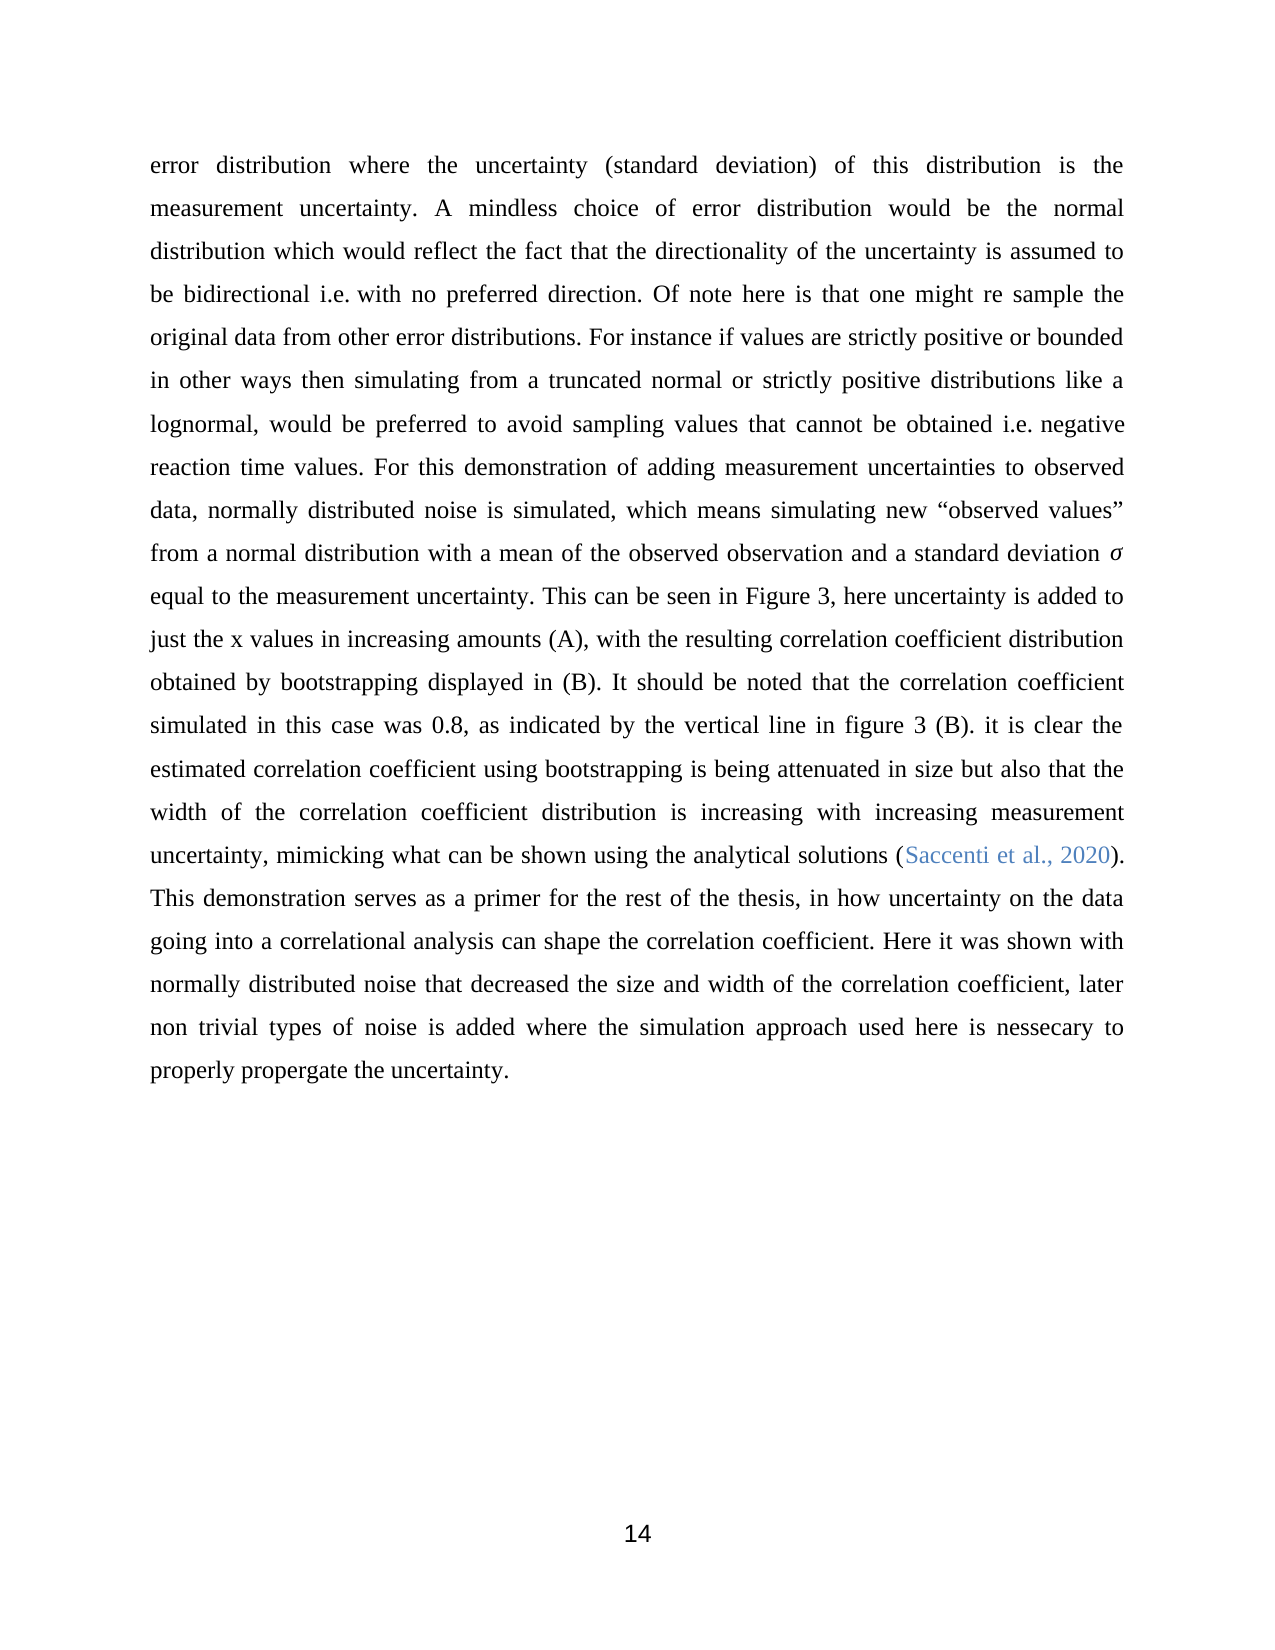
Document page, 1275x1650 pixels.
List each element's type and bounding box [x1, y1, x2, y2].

text [150, 150, 1125, 1084]
